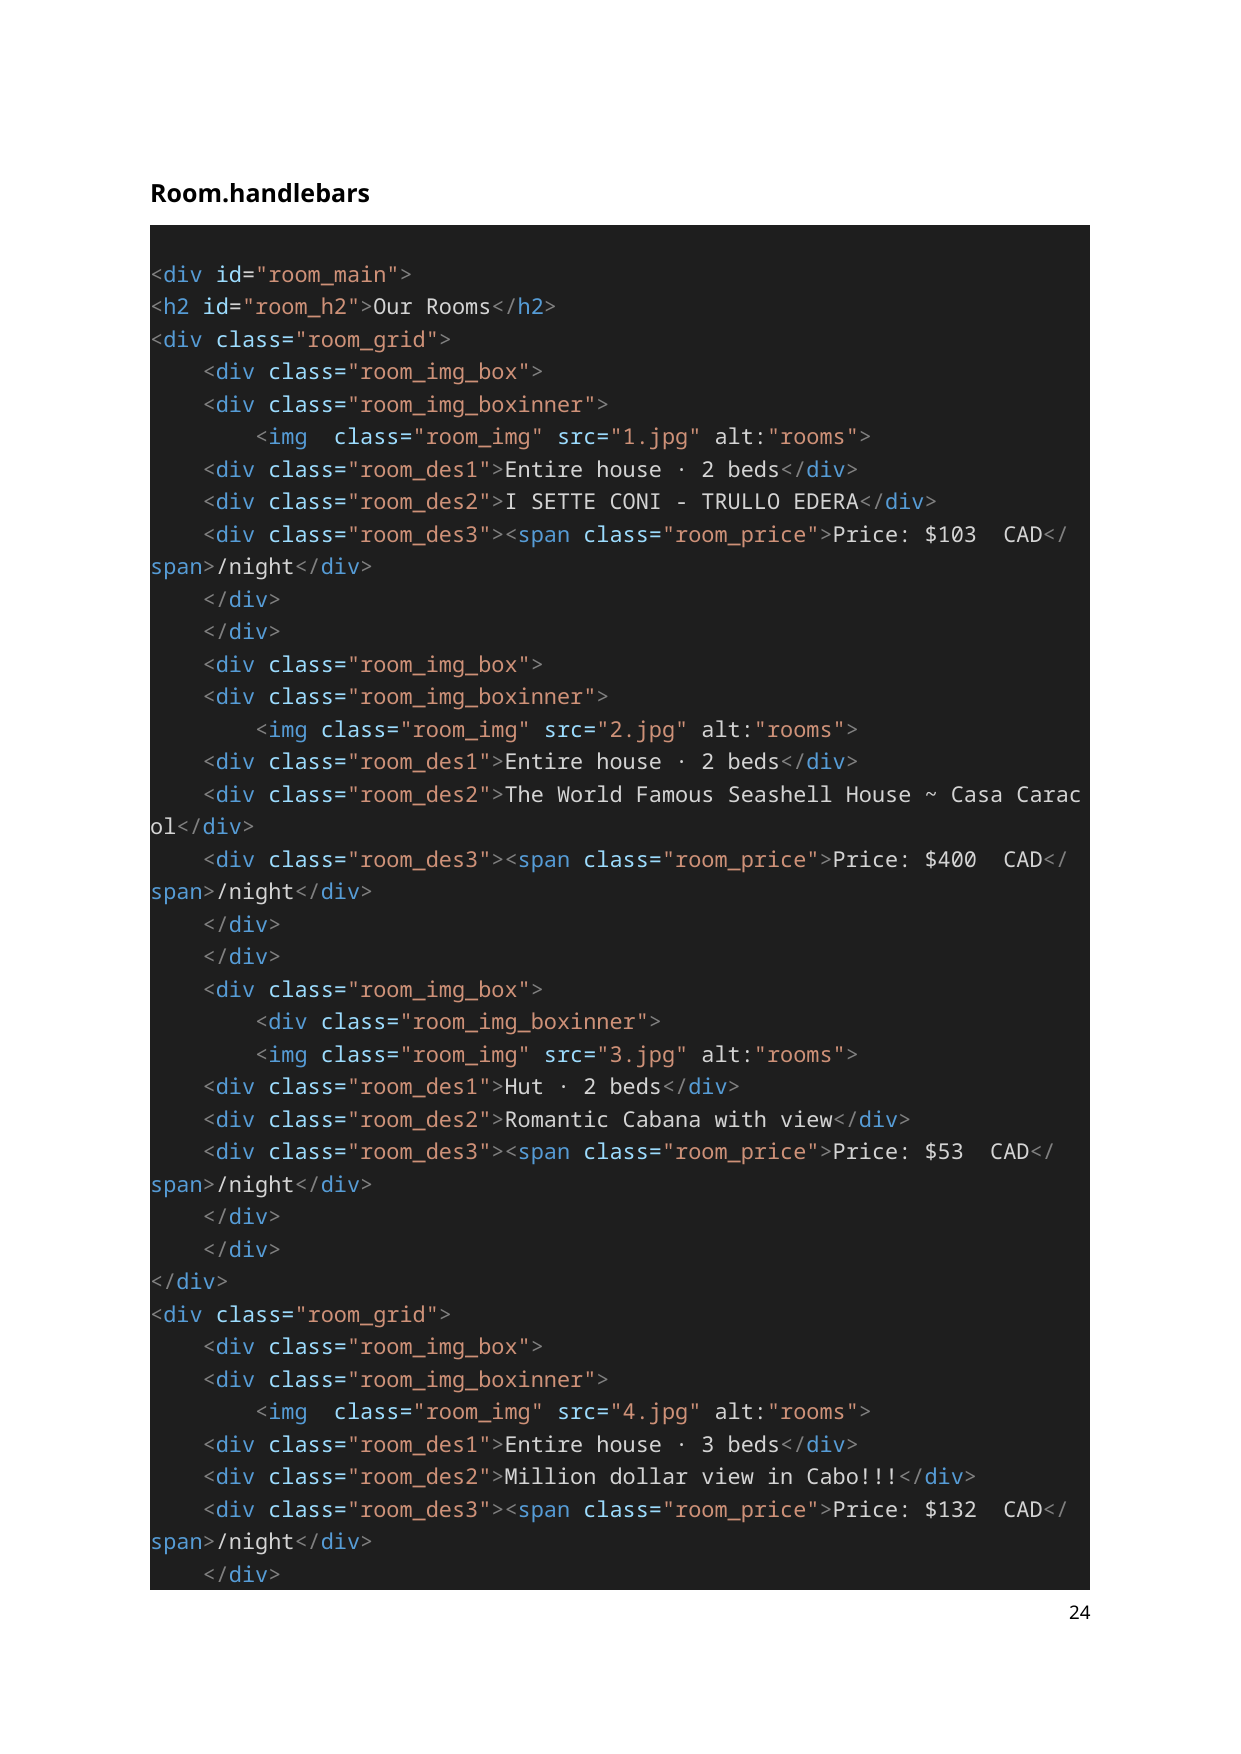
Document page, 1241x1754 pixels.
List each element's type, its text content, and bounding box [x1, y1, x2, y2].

text </div> [150, 940, 1090, 972]
text <img class="room_img" src="1.jpg" alt:"rooms"> [150, 420, 1090, 452]
text <div class="room_des2">Million dollar view in Cabo!!!</div> [150, 1460, 1090, 1492]
text <div class="room_des3"><span class="room_price">Price: $132 CAD</span>/night</div> [150, 1492, 1090, 1557]
text <div class="room_img_boxinner"> [150, 1005, 1090, 1037]
text </div> [150, 582, 1090, 615]
text <div class="room_des1">Entire house · 2 beds</div> [150, 452, 1090, 485]
text <div class="room_des3"><span class="room_price">Price: $103 CAD</span>/night</div> [150, 517, 1090, 582]
text </div> [150, 615, 1090, 647]
text <div class="room_des2">The World Famous Seashell House ~ Casa Caracol</div> [150, 777, 1090, 842]
text <h2 id="room_h2">Our Rooms</h2> [150, 290, 1090, 322]
text <div class="room_des2">Romantic Cabana with view</div> [150, 1102, 1090, 1135]
text <img class="room_img" src="2.jpg" alt:"rooms"> [150, 712, 1090, 745]
text <div class="room_img_boxinner"> [150, 1362, 1090, 1395]
text <div class="room_img_box"> [150, 647, 1090, 680]
text </div> [150, 1232, 1090, 1265]
text <div class="room_img_boxinner"> [150, 387, 1090, 420]
text </div> [150, 1265, 1090, 1297]
text <div id="room_main"> [150, 257, 1090, 290]
text </div> [150, 1200, 1090, 1232]
text <div class="room_des3"><span class="room_price">Price: $400 CAD</span>/night</div> [150, 842, 1090, 907]
text <div class="room_des1">Entire house · 2 beds</div> [150, 745, 1090, 777]
text </div> [150, 907, 1090, 940]
text Room.handlebars [150, 160, 1090, 225]
text <div class="room_img_box"> [150, 1330, 1090, 1362]
text <div class="room_grid"> [150, 1297, 1090, 1330]
text <div class="room_grid"> [150, 322, 1090, 355]
text <div class="room_img_box"> [150, 355, 1090, 387]
text <div class="room_img_box"> [150, 972, 1090, 1005]
text <div class="room_img_boxinner"> [150, 680, 1090, 712]
text <div class="room_des2">I SETTE CONI - TRULLO EDERA</div> [150, 485, 1090, 517]
text <img class="room_img" src="4.jpg" alt:"rooms"> [150, 1395, 1090, 1427]
text </div> [150, 1557, 1090, 1590]
text <div class="room_des3"><span class="room_price">Price: $53 CAD</span>/night</div> [150, 1135, 1090, 1200]
text <div class="room_des1">Hut · 2 beds</div> [150, 1070, 1090, 1102]
text <div class="room_des1">Entire house · 3 beds</div> [150, 1427, 1090, 1460]
text <img class="room_img" src="3.jpg" alt:"rooms"> [150, 1037, 1090, 1070]
